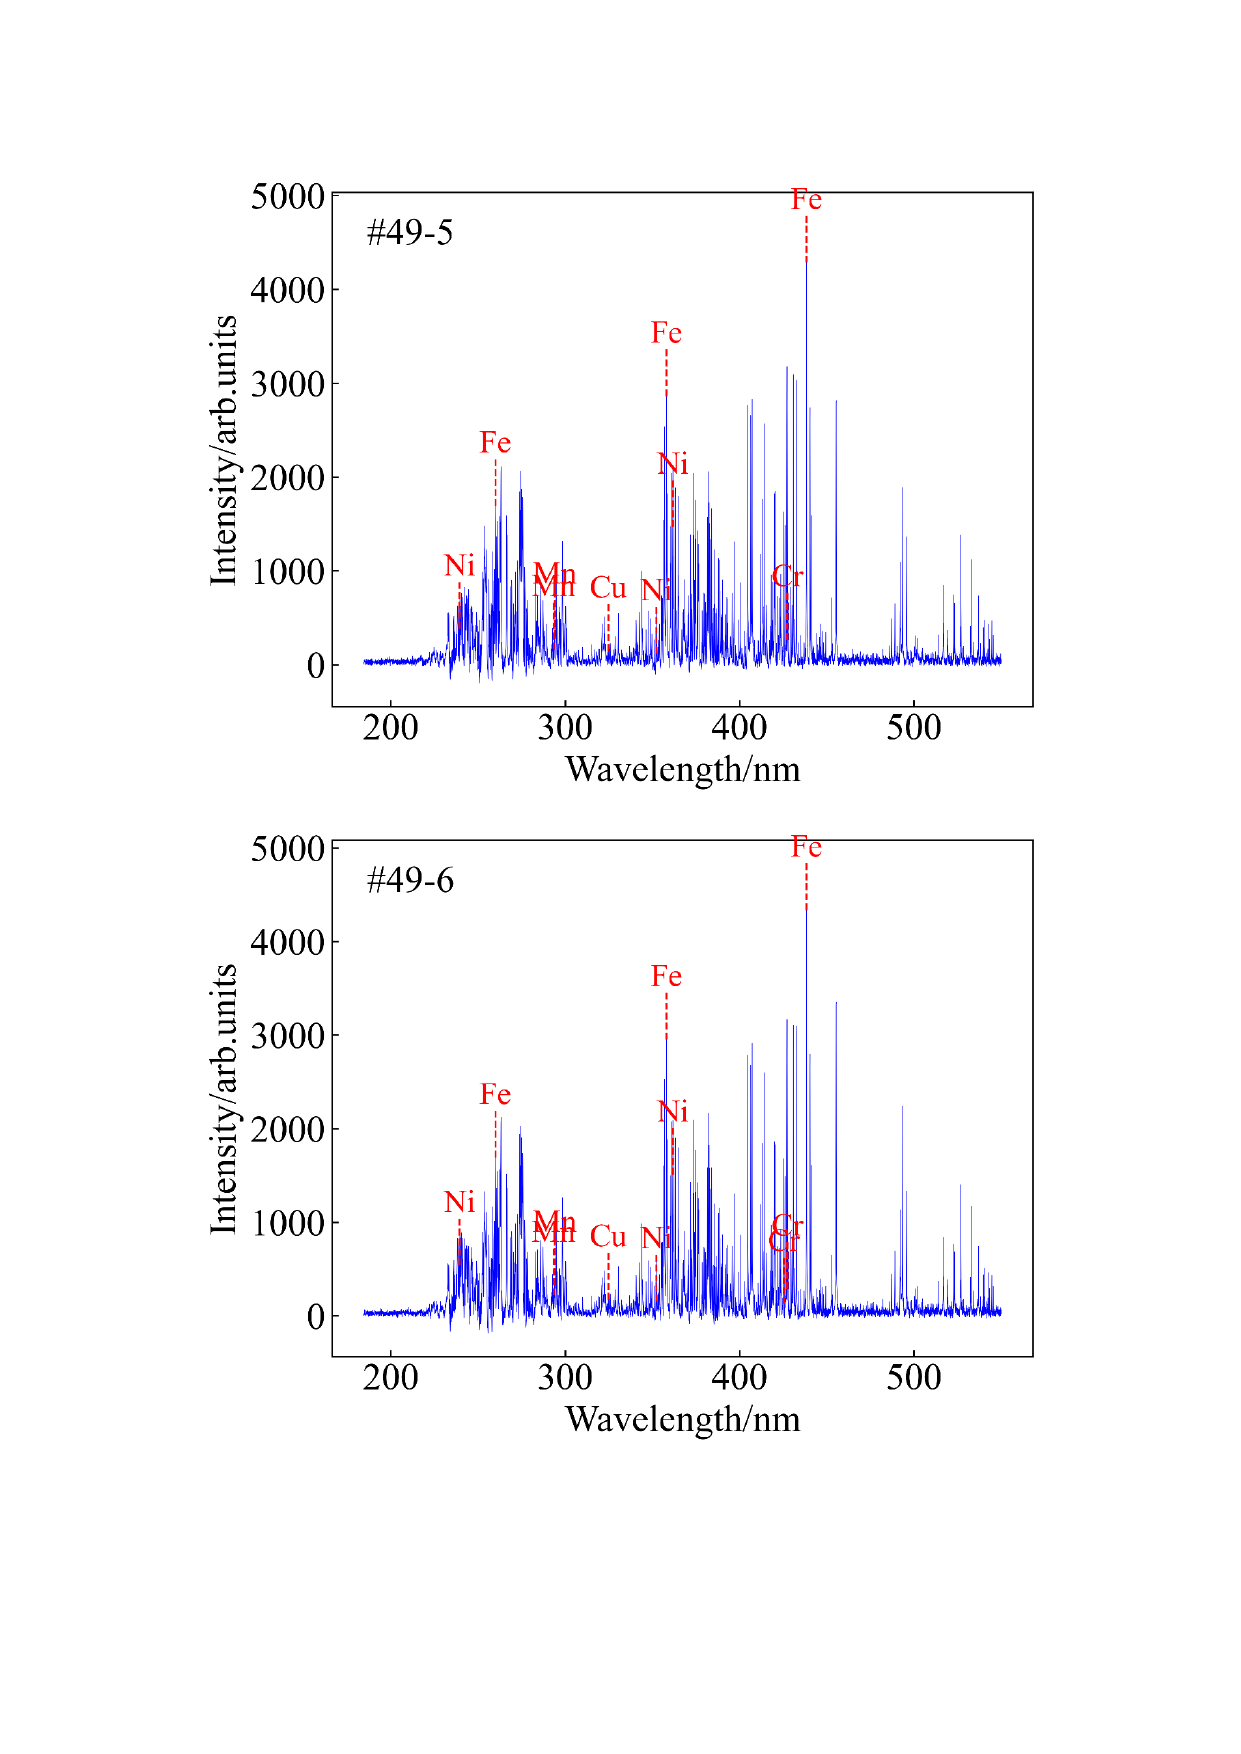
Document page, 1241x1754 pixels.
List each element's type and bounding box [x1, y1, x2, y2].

picture [187, 162, 1053, 811]
picture [187, 812, 1053, 1461]
